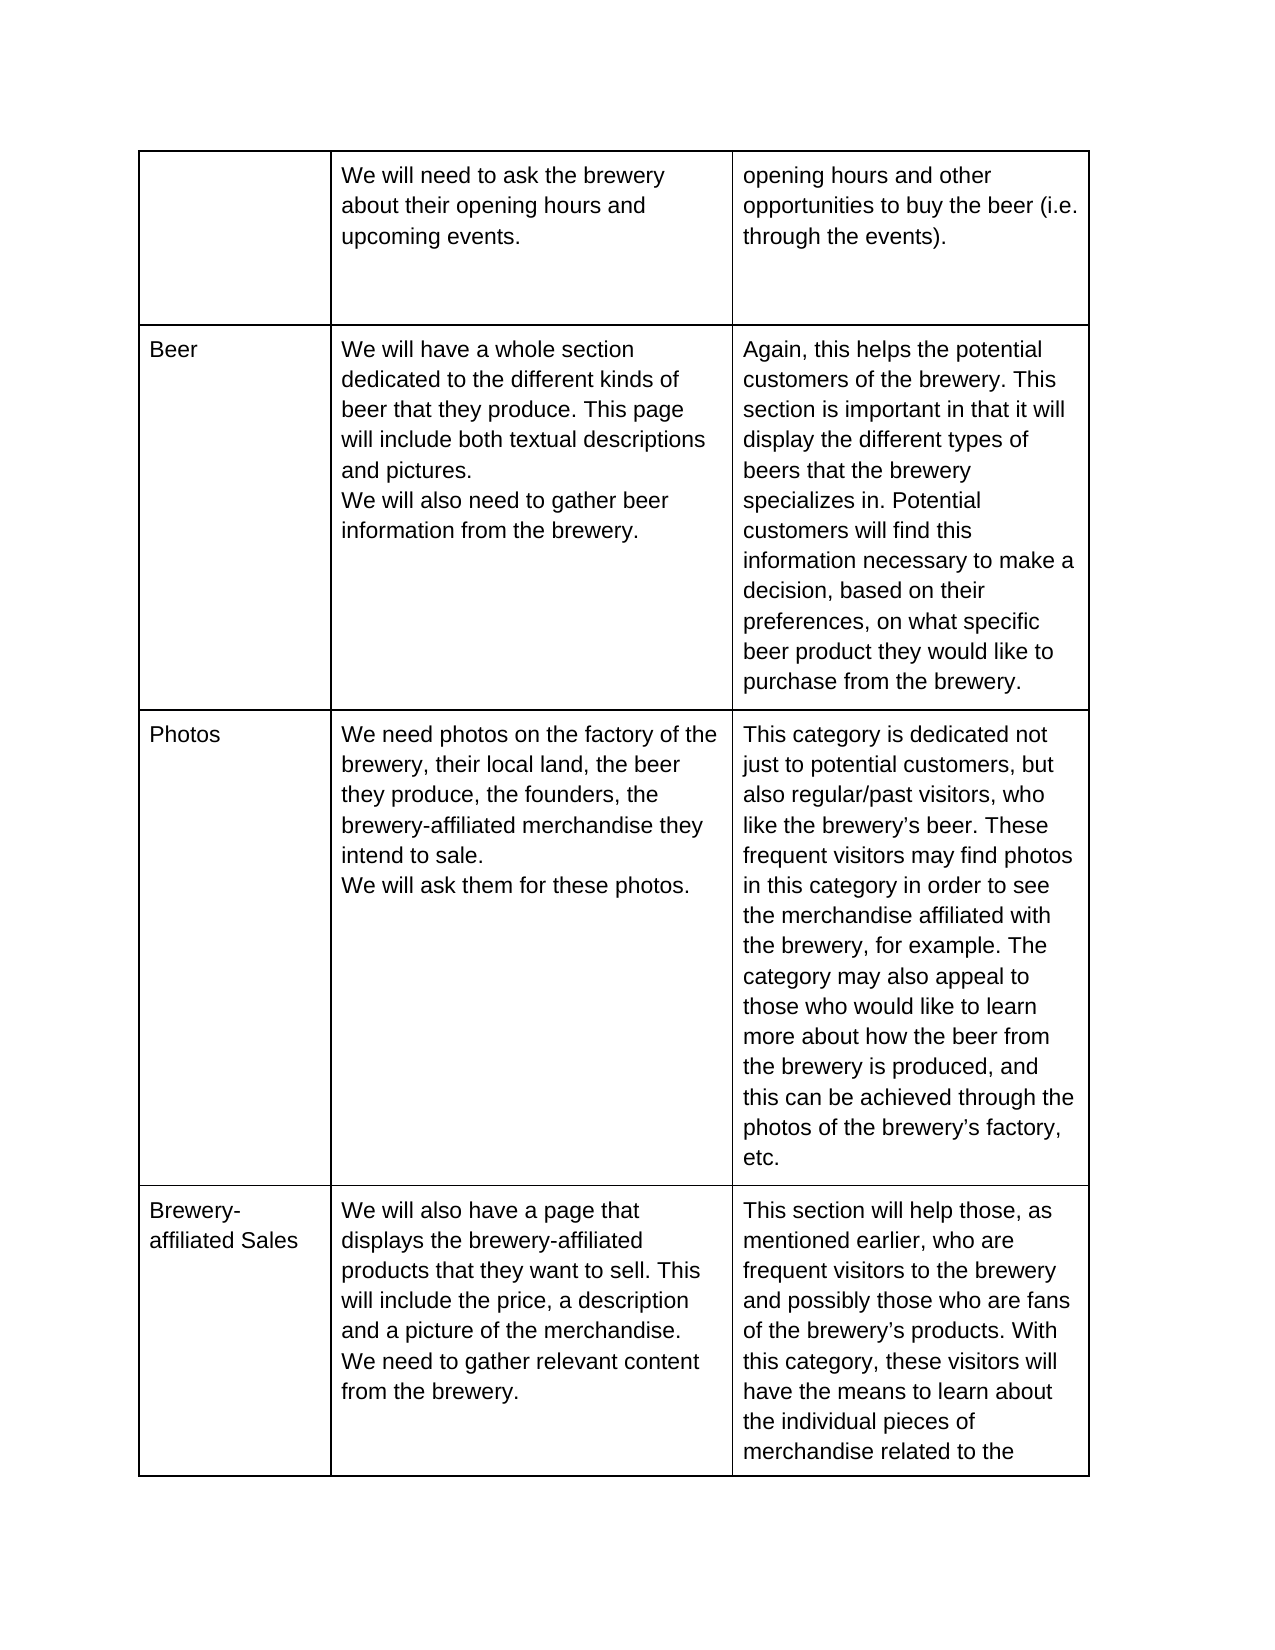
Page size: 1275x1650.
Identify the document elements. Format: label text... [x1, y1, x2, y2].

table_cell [140, 1186, 330, 1475]
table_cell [140, 152, 330, 324]
table_cell Photos [140, 711, 330, 1184]
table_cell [332, 152, 732, 324]
table_cell We need photos on the factory of the brewery, their local land, the beer they produce, the founders, the brewery-affiliated merchandise they intend to sale. We will ask them for these photos. [332, 711, 732, 1184]
table_cell Again, this helps the potential customers of the brewery. This section is important in that it will display the different types of beers that the brewery specializes in. Potential customers will find this information necessary to make a decision, based on their preferences, on what specific beer product they would like to purchase from the brewery. [733, 326, 1088, 709]
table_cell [332, 1186, 732, 1475]
table_cell We will have a whole section dedicated to the different kinds of beer that they produce. This page will include both textual descriptions and pictures. We will also need to gather beer information from the brewery. [332, 326, 732, 709]
table_cell Beer [140, 326, 330, 709]
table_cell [733, 1186, 1088, 1475]
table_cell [733, 152, 1088, 324]
table_cell This category is dedicated not just to potential customers, but also regular/past visitors, who like the brewery’s beer. These frequent visitors may find photos in this category in order to see the merchandise affiliated with the brewery, for example. The category may also appeal to those who would like to learn more about how the beer from the brewery is produced, and this can be achieved through the photos of the brewery’s factory, etc. [733, 711, 1088, 1184]
